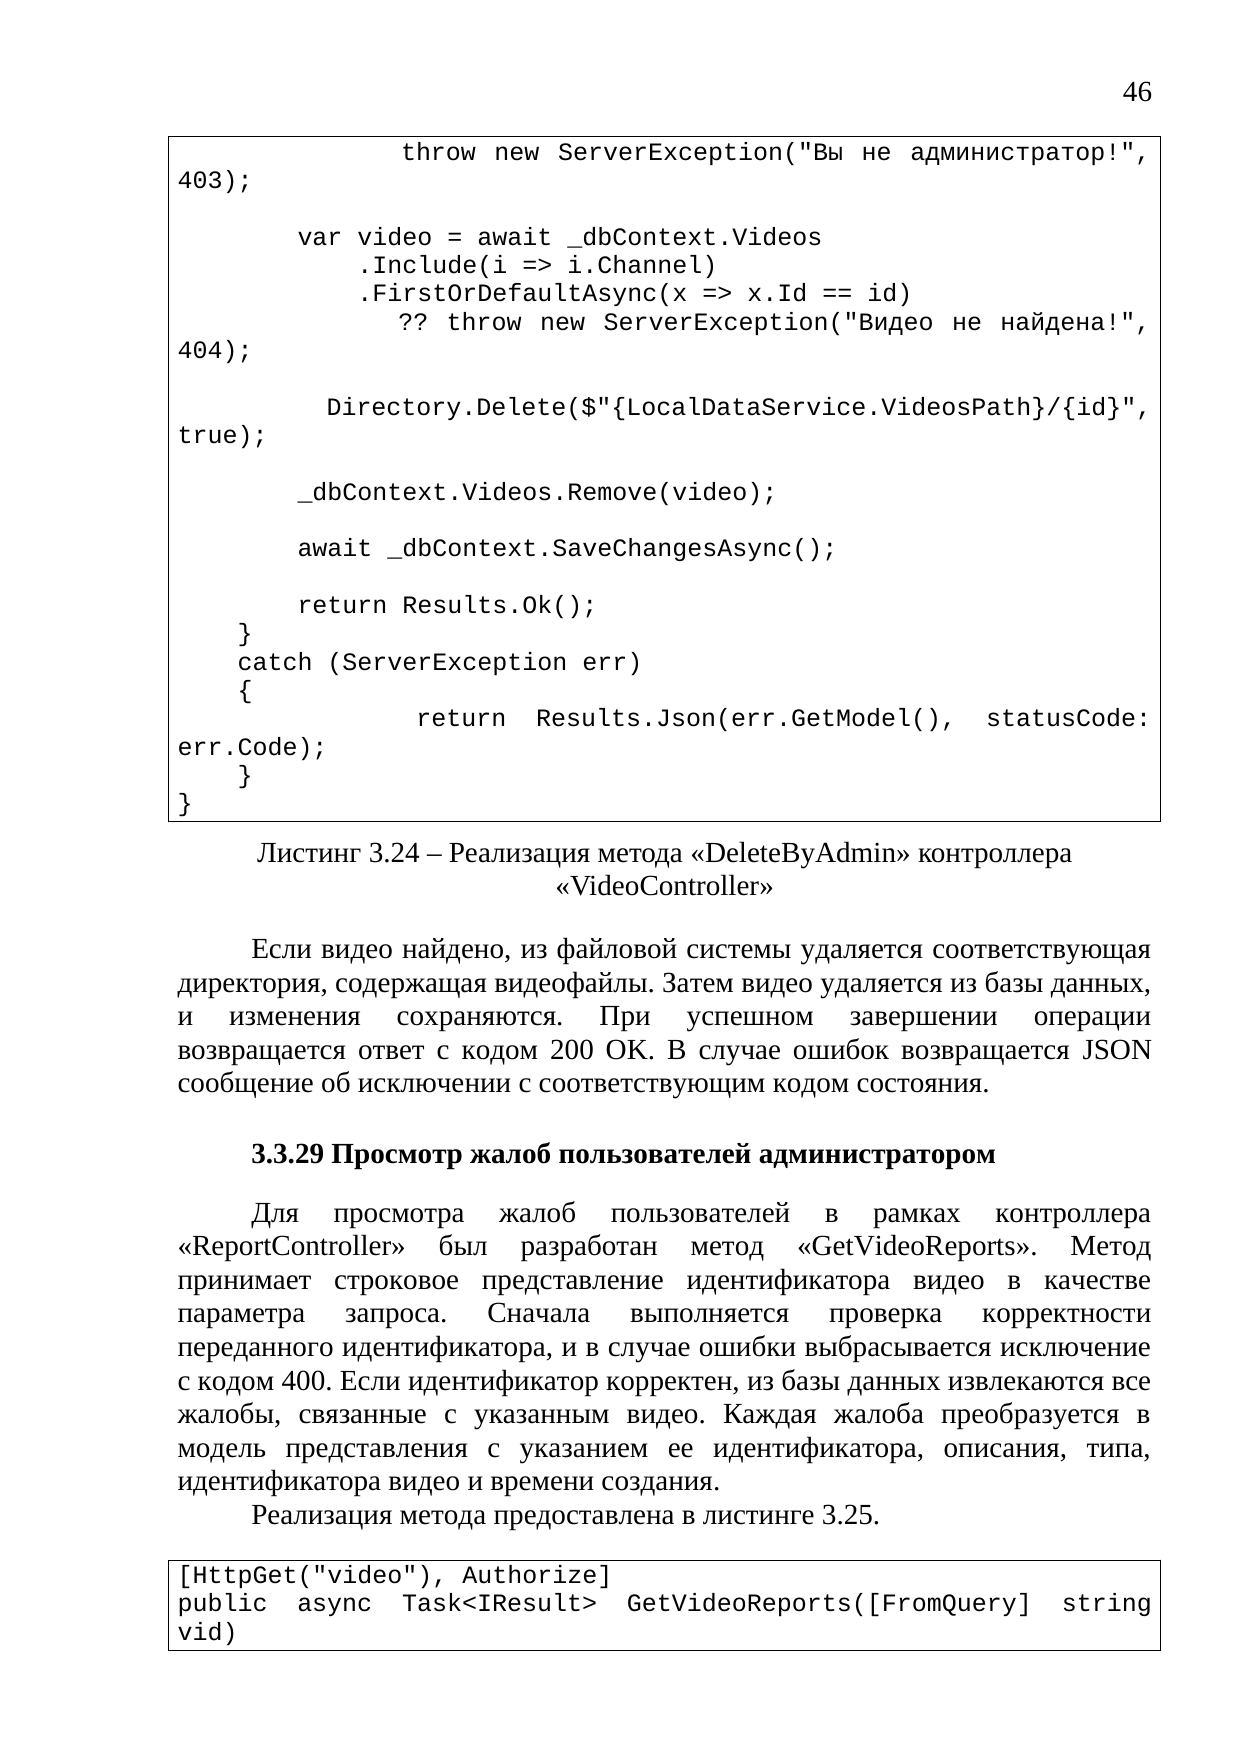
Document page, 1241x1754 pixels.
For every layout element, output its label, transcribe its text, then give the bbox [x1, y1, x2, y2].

text await _dbContext.SaveChangesAsync(); [177, 536, 1152, 564]
text Если видео найдено, из файловой системы удаляется соответствующая директория, содержащая видеофайлы. Затем видео удаляется из базы данных, и изменения сохраняются. При успешном завершении операции возвращается ответ с кодом 200 OK. В случае ошибок возвращается JSON сообщение об исключении с соответствующим кодом состояния. [177, 931, 1152, 1099]
text } [169, 788, 1160, 821]
text Для просмотра жалоб пользователей в рамках контроллера «ReportController» был разработан метод «GetVideoReports». Метод принимает строковое представление идентификатора видео в качестве параметра запроса. Сначала выполняется проверка корректности переданного идентификатора, и в случае ошибки выбрасывается исключение с кодом 400. Если идентификатор корректен, из базы данных извлекаются все жалобы, связанные с указанным видео. Каждая жалоба преобразуется в модель представления с указанием ее идентификатора, описания, типа, идентификатора видео и времени создания. [177, 1195, 1152, 1497]
text ?? throw new ServerException("Видео не найдена!", 404); [177, 309, 1152, 366]
text public async Task<IResult> GetVideoReports([FromQuery] string vid) [169, 1588, 1160, 1650]
text [HttpGet("video"), Authorize] [169, 1561, 1160, 1588]
text return Results.Ok(); [177, 593, 1152, 621]
text Реализация метода предоставлена в листинге 3.25. [177, 1497, 1152, 1530]
text var video = await _dbContext.Videos [177, 224, 1152, 253]
text { [177, 678, 1152, 706]
text Просмотр жалоб пользователей администратором [251, 1136, 1152, 1170]
text } [177, 763, 1152, 788]
text .FirstOrDefaultAsync(x => x.Id == id) [177, 281, 1152, 309]
text return Results.Json(err.GetModel(), statusCode: err.Code); [177, 706, 1152, 763]
text catch (ServerException err) [177, 649, 1152, 678]
text } [177, 621, 1152, 649]
text _dbContext.Videos.Remove(video); [177, 479, 1152, 508]
text Directory.Delete($"{LocalDataService.VideosPath}/{id}", true); [177, 394, 1152, 451]
text throw new ServerException("Вы не администратор!", 403); [169, 137, 1160, 196]
text .Include(i => i.Channel) [177, 253, 1152, 281]
text Листинг 3.24 – Реализация метода «DeleteByAdmin» контроллера «VideoController» [177, 835, 1152, 902]
